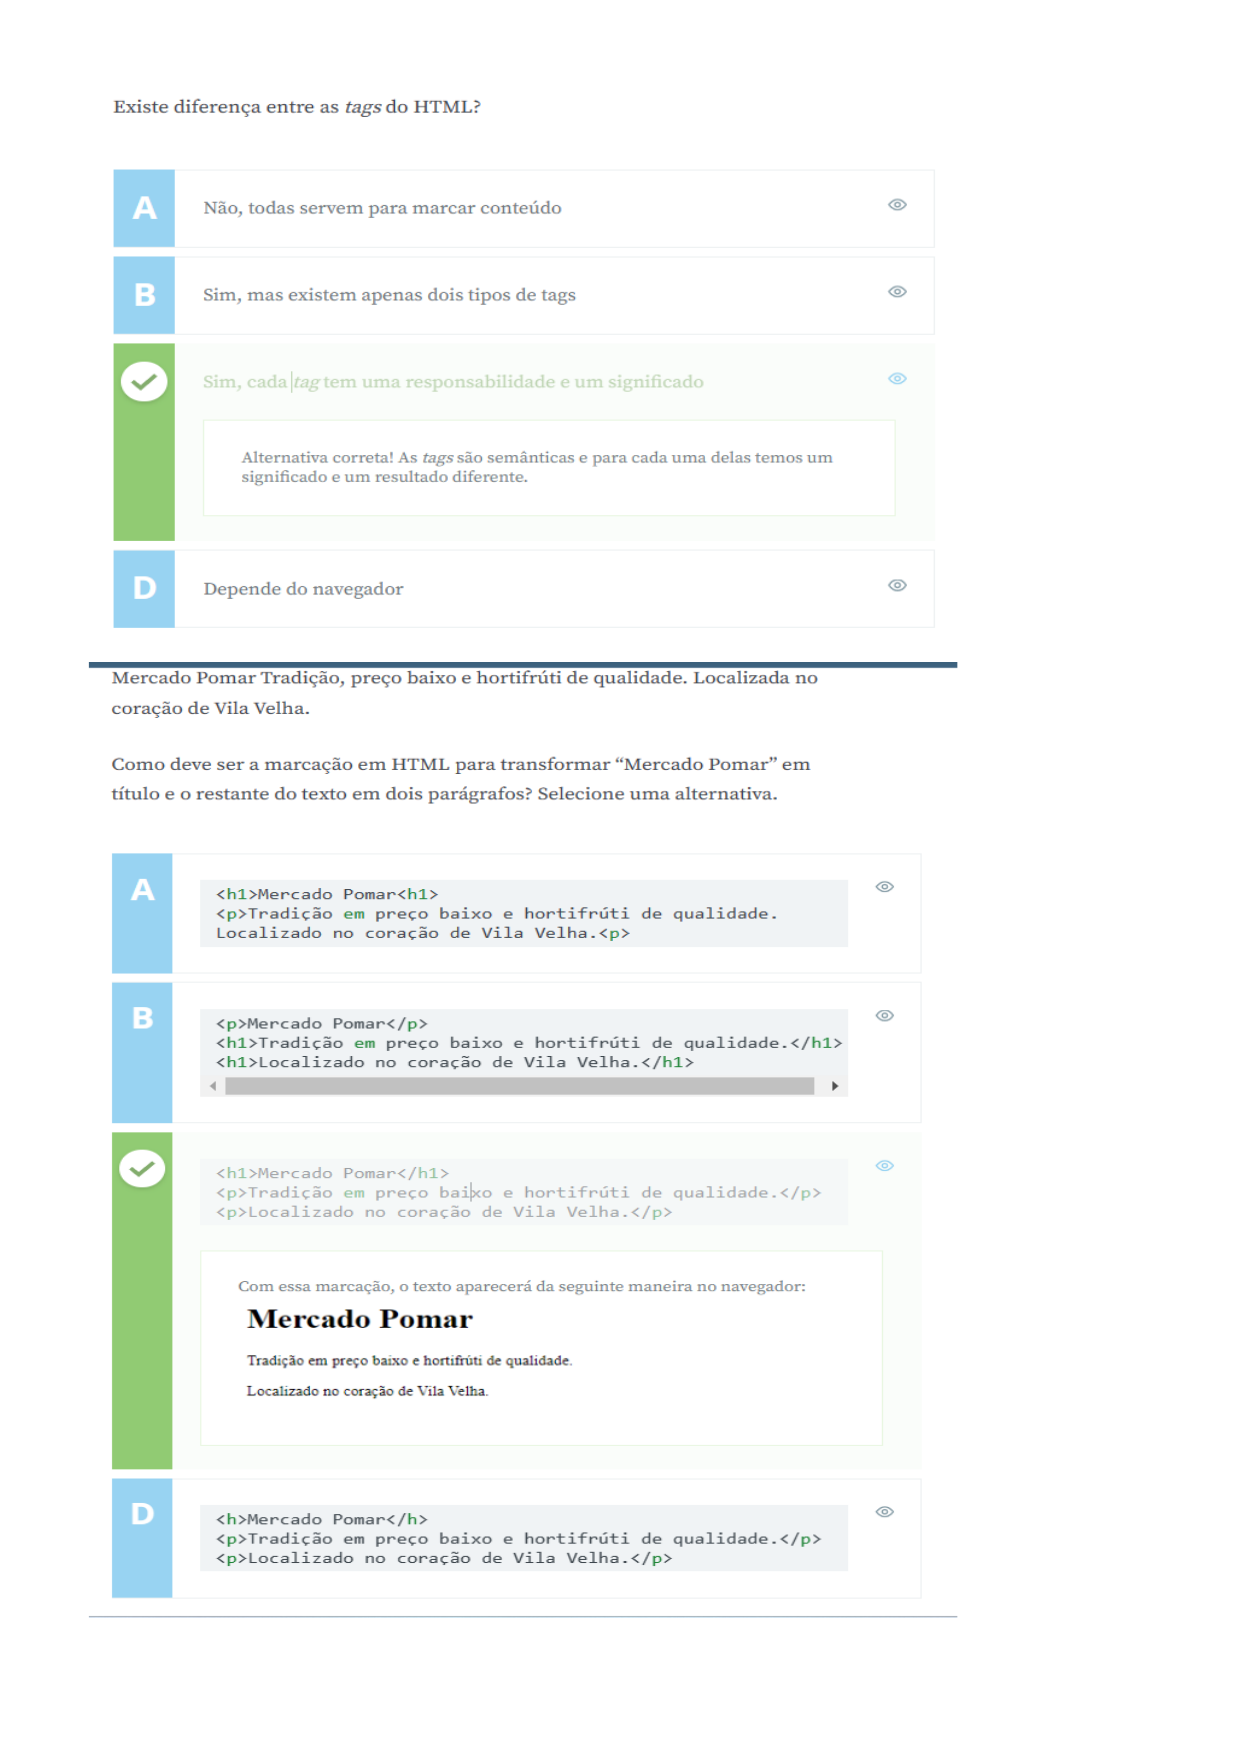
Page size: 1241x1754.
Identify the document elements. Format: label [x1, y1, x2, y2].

picture [88, 662, 958, 1618]
picture [88, 88, 962, 644]
